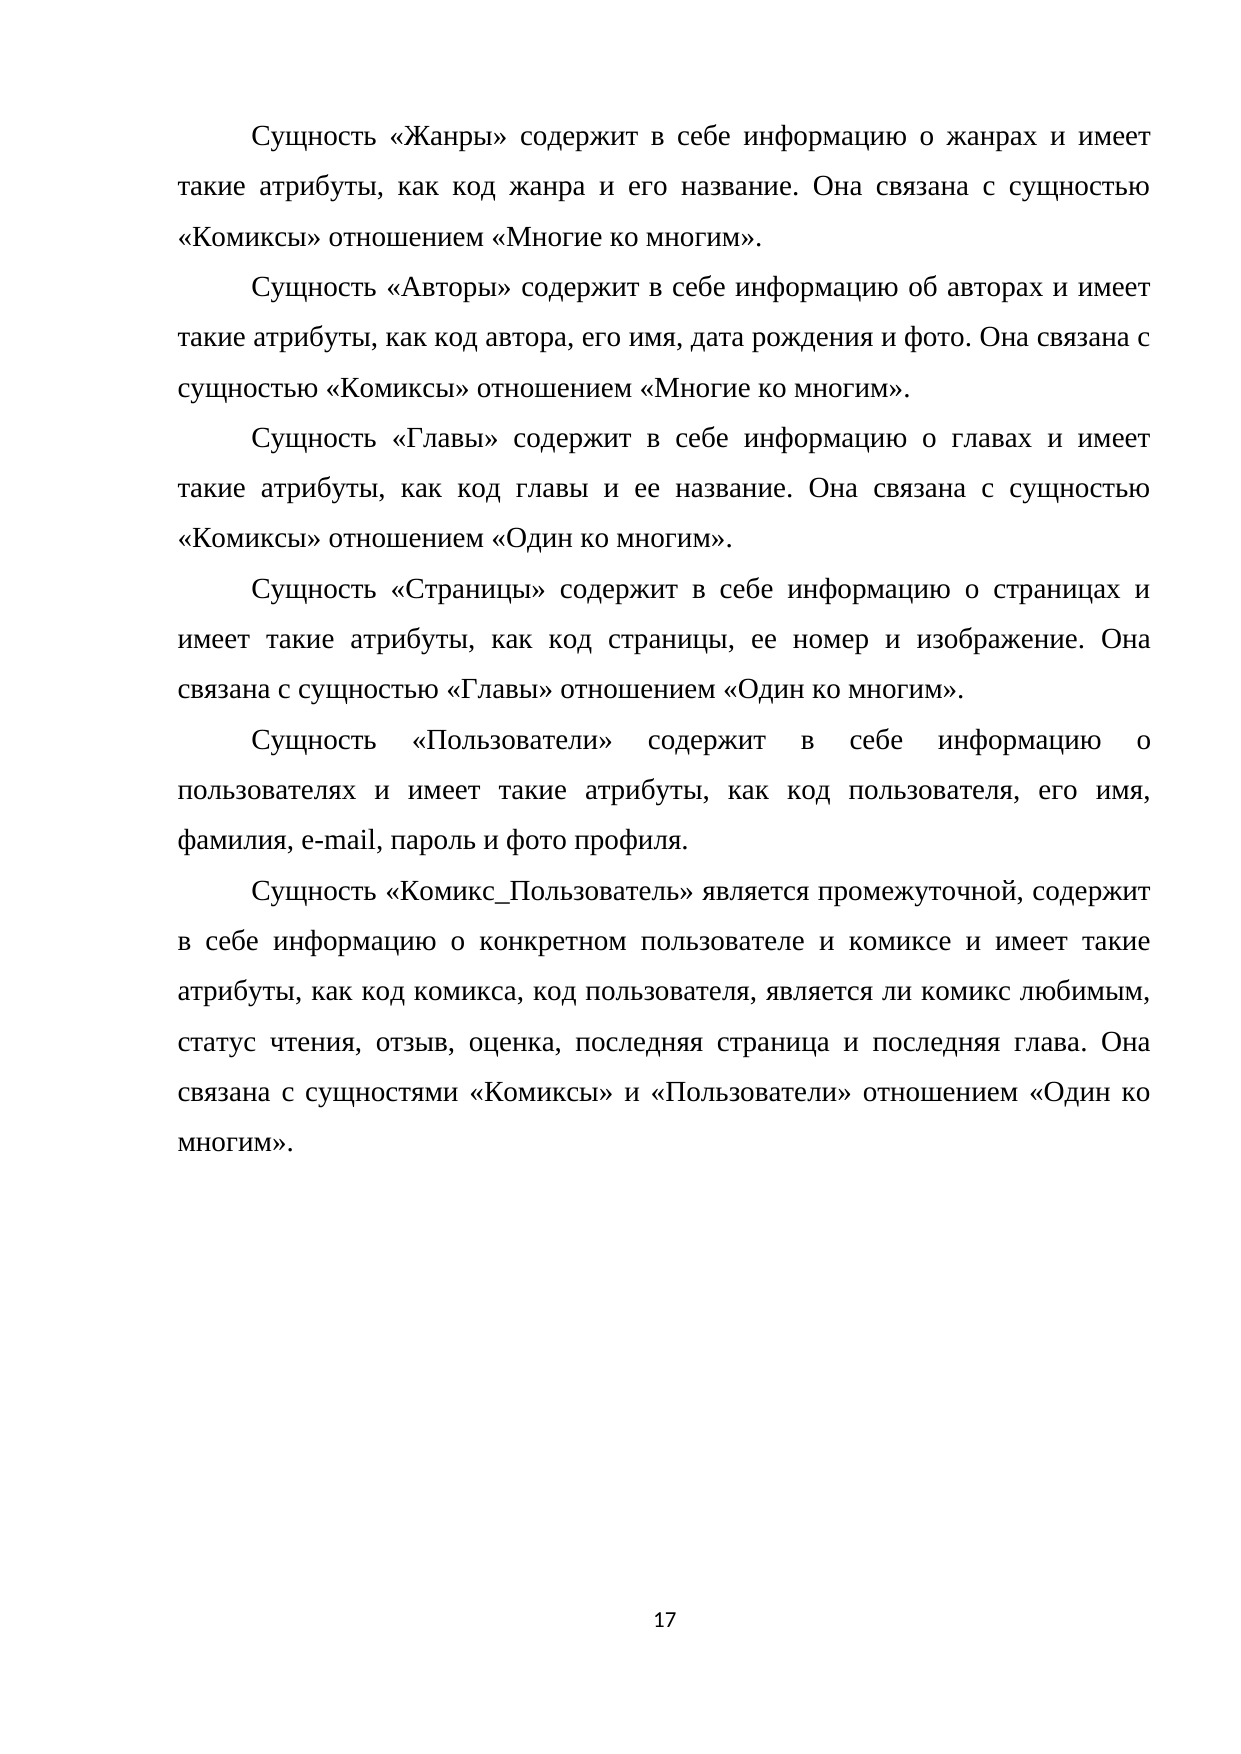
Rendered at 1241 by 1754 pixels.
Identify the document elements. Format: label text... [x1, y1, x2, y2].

text Сущность «Пользователи» содержит в себе информацию о пользователях и имеет такие атрибуты, как код пользователя, его имя, фамилия, e-mail, пароль и фото профиля. [177, 722, 1152, 856]
text Сущность «Главы» содержит в себе информацию о главах и имеет такие атрибуты, как код главы и ее название. Она связана с сущностью «Комиксы» отношением «Один ко многим». [177, 420, 1152, 554]
text Сущность «Страницы» содержит в себе информацию о страницах и имеет такие атрибуты, как код страницы, ее номер и изображение. Она связана с сущностью «Главы» отношением «Один ко многим». [177, 571, 1152, 705]
text Сущность «Авторы» содержит в себе информацию об авторах и имеет такие атрибуты, как код автора, его имя, дата рождения и фото. Она связана с сущностью «Комиксы» отношением «Многие ко многим». [177, 269, 1152, 403]
text Сущность «Комикс_Пользователь» является промежуточной, содержит в себе информацию о конкретном пользователе и комиксе и имеет такие атрибуты, как код комикса, код пользователя, является ли комикс любимым, статус чтения, отзыв, оценка, последняя страница и последняя глава. Она связана с сущностями «Комиксы» и «Пользователи» отношением «Один ко многим». [177, 873, 1152, 1158]
text Сущность «Жанры» содержит в себе информацию о жанрах и имеет такие атрибуты, как код жанра и его название. Она связана с сущностью «Комиксы» отношением «Многие ко многим». [177, 118, 1152, 252]
